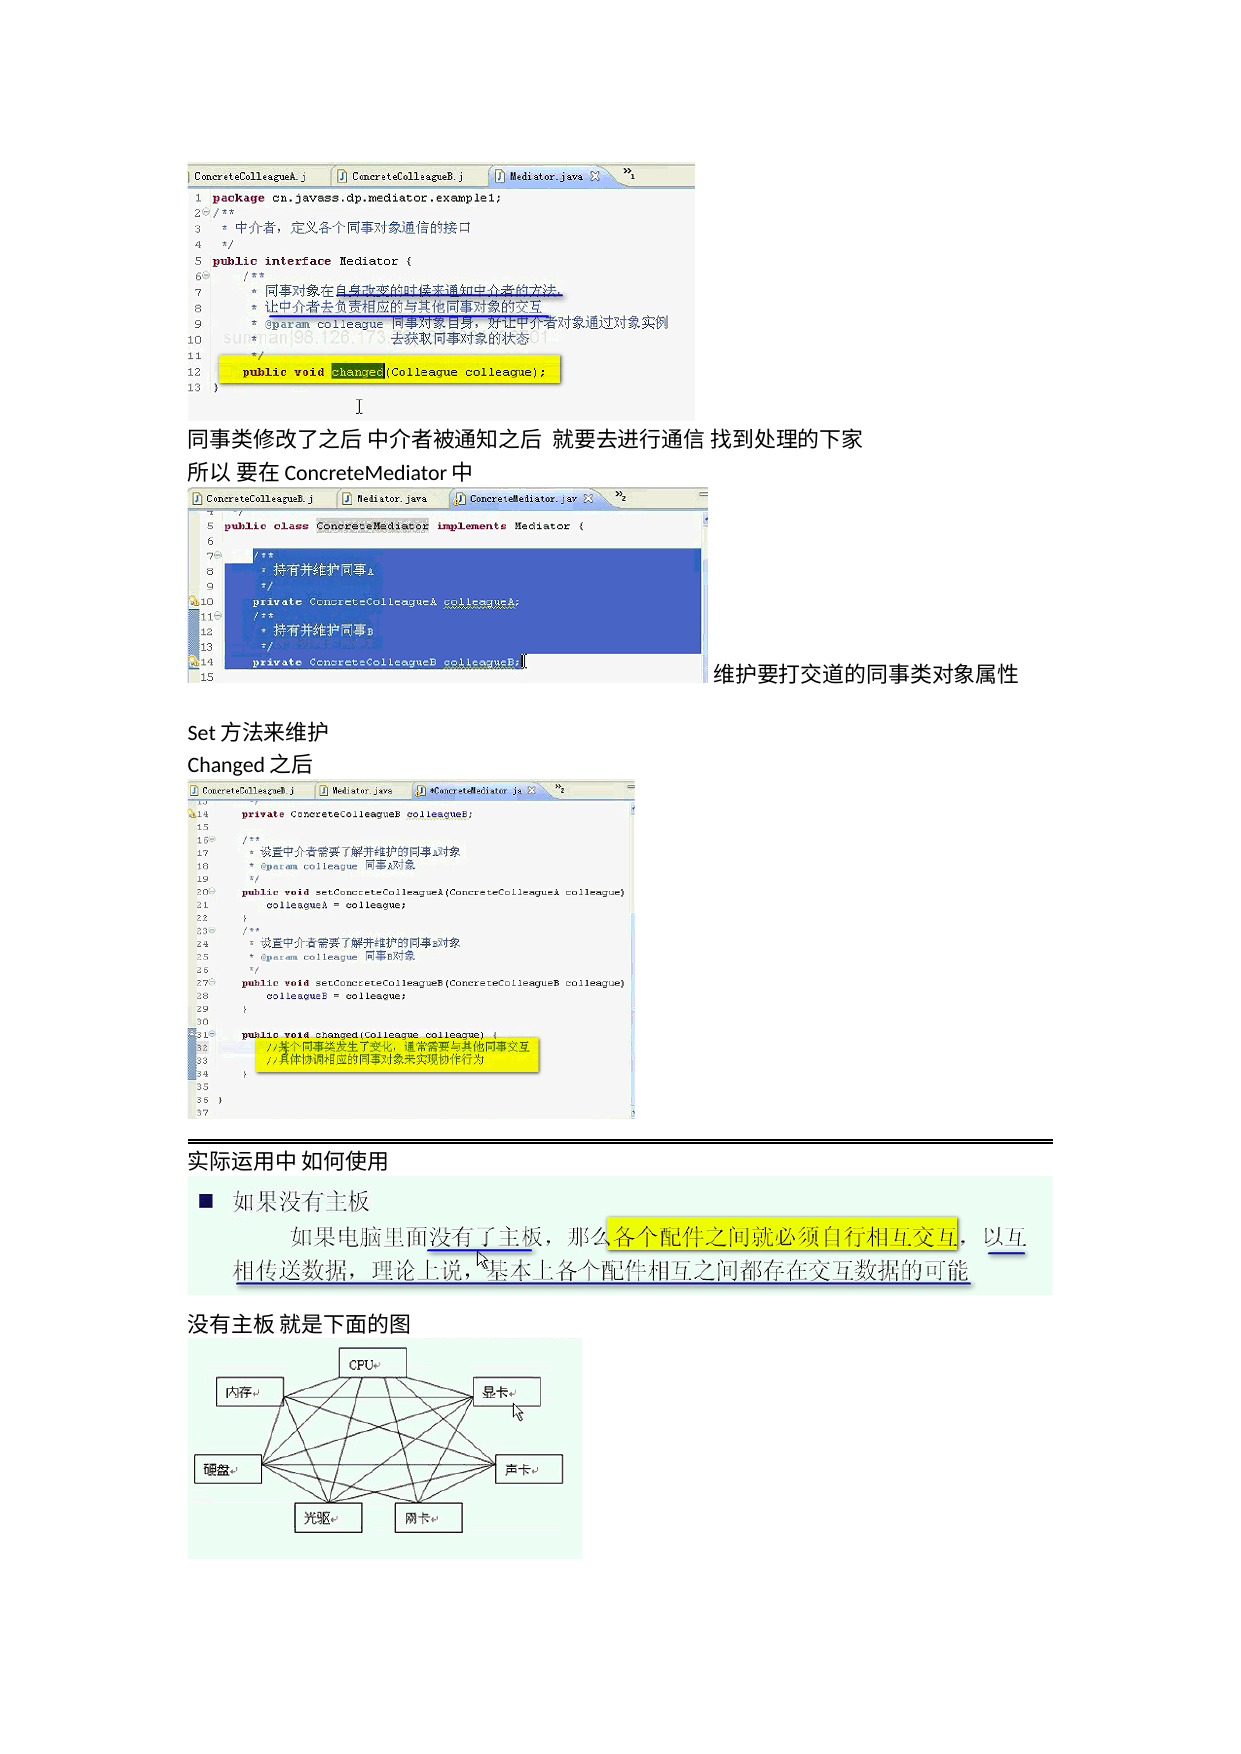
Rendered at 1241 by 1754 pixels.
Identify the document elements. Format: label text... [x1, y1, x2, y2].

picture [187, 779, 635, 1119]
picture [187, 1176, 1053, 1295]
picture [187, 162, 695, 421]
text Set方法来维护 [187, 714, 1053, 747]
picture [187, 487, 708, 683]
text 所以 要在ConcreteMediator中 [187, 454, 1053, 487]
text 没有主板 就是下面的图 [187, 1306, 1053, 1339]
text 同事类修改了之后 中介者被通知之后 就要去进行通信 找到处理的下家 [187, 422, 1053, 454]
picture [187, 1338, 583, 1559]
text 实际运用中 如何使用 [187, 1144, 1053, 1176]
text Changed之后 [187, 747, 1053, 779]
